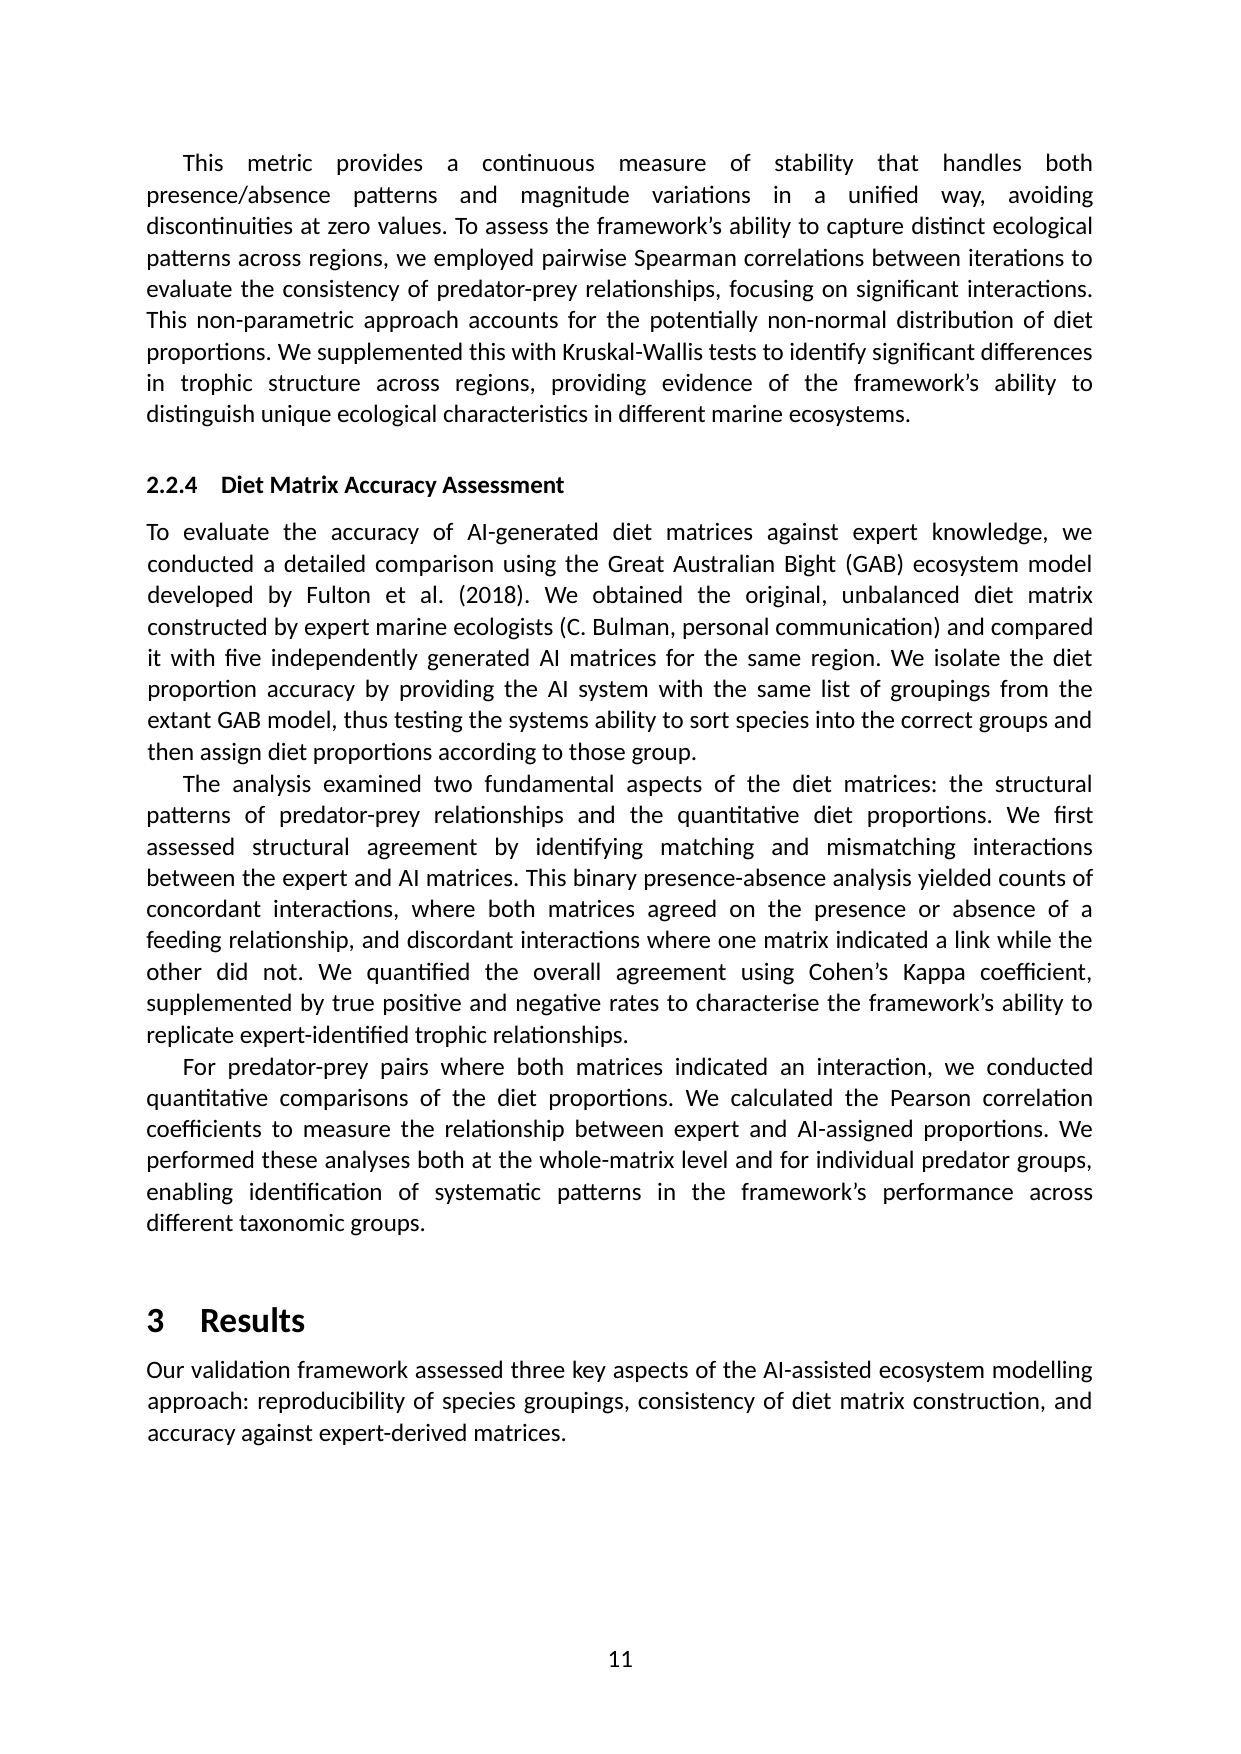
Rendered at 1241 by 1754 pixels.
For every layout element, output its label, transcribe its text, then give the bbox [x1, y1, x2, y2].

text This metric provides a continuous measure of stability that handles both presence/absence patterns and magnitude variations in a unified way, avoiding discontinuities at zero values. To assess the framework’s ability to capture distinct ecological patterns across regions, we employed pairwise Spearman correlations between iterations to evaluate the consistency of predator-prey relationships, focusing on significant interactions. This non-parametric approach accounts for the potentially non-normal distribution of diet proportions. We supplemented this with Kruskal-Wallis tests to identify significant differences in trophic structure across regions, providing evidence of the framework’s ability to distinguish unique ecological characteristics in different marine ecosystems. [146, 148, 1094, 429]
text The analysis examined two fundamental aspects of the diet matrices: the structural patterns of predator-prey relationships and the quantitative diet proportions. We first assessed structural agreement by identifying matching and mismatching interactions between the expert and AI matrices. This binary presence-absence analysis yielded counts of concordant interactions, where both matrices agreed on the presence or absence of a feeding relationship, and discordant interactions where one matrix indicated a link while the other did not. We quantified the overall agreement using Cohen’s Kappa coefficient, supplemented by true positive and negative rates to characterise the framework’s ability to replicate expert-identified trophic relationships. [146, 768, 1094, 1049]
subtitle Results [146, 1298, 1104, 1341]
text To evaluate the accuracy of AI-generated diet matrices against expert knowledge, we conducted a detailed comparison using the Great Australian Bight (GAB) ecosystem model developed by Fulton et al. (2018). We obtained the original, unbalanced diet matrix constructed by expert marine ecologists (C. Bulman, personal communication) and compared it with five independently generated AI matrices for the same region. We isolate the diet proportion accuracy by providing the AI system with the same list of groupings from the extant GAB model, thus testing the systems ability to sort species into the correct groups and then assign diet proportions according to those group. [146, 517, 1094, 767]
text Our validation framework assessed three key aspects of the AI-assisted ecosystem modelling approach: reproducibility of species groupings, consistency of diet matrix construction, and accuracy against expert-derived matrices. [146, 1354, 1094, 1447]
subtitle Diet Matrix Accuracy Assessment [146, 469, 1104, 499]
text For predator-prey pairs where both matrices indicated an interaction, we conducted quantitative comparisons of the diet proportions. We calculated the Pearson correlation coefficients to measure the relationship between expert and AI-assigned proportions. We performed these analyses both at the whole-matrix level and for individual predator groups, enabling identification of systematic patterns in the framework’s performance across different taxonomic groups. [146, 1051, 1094, 1238]
